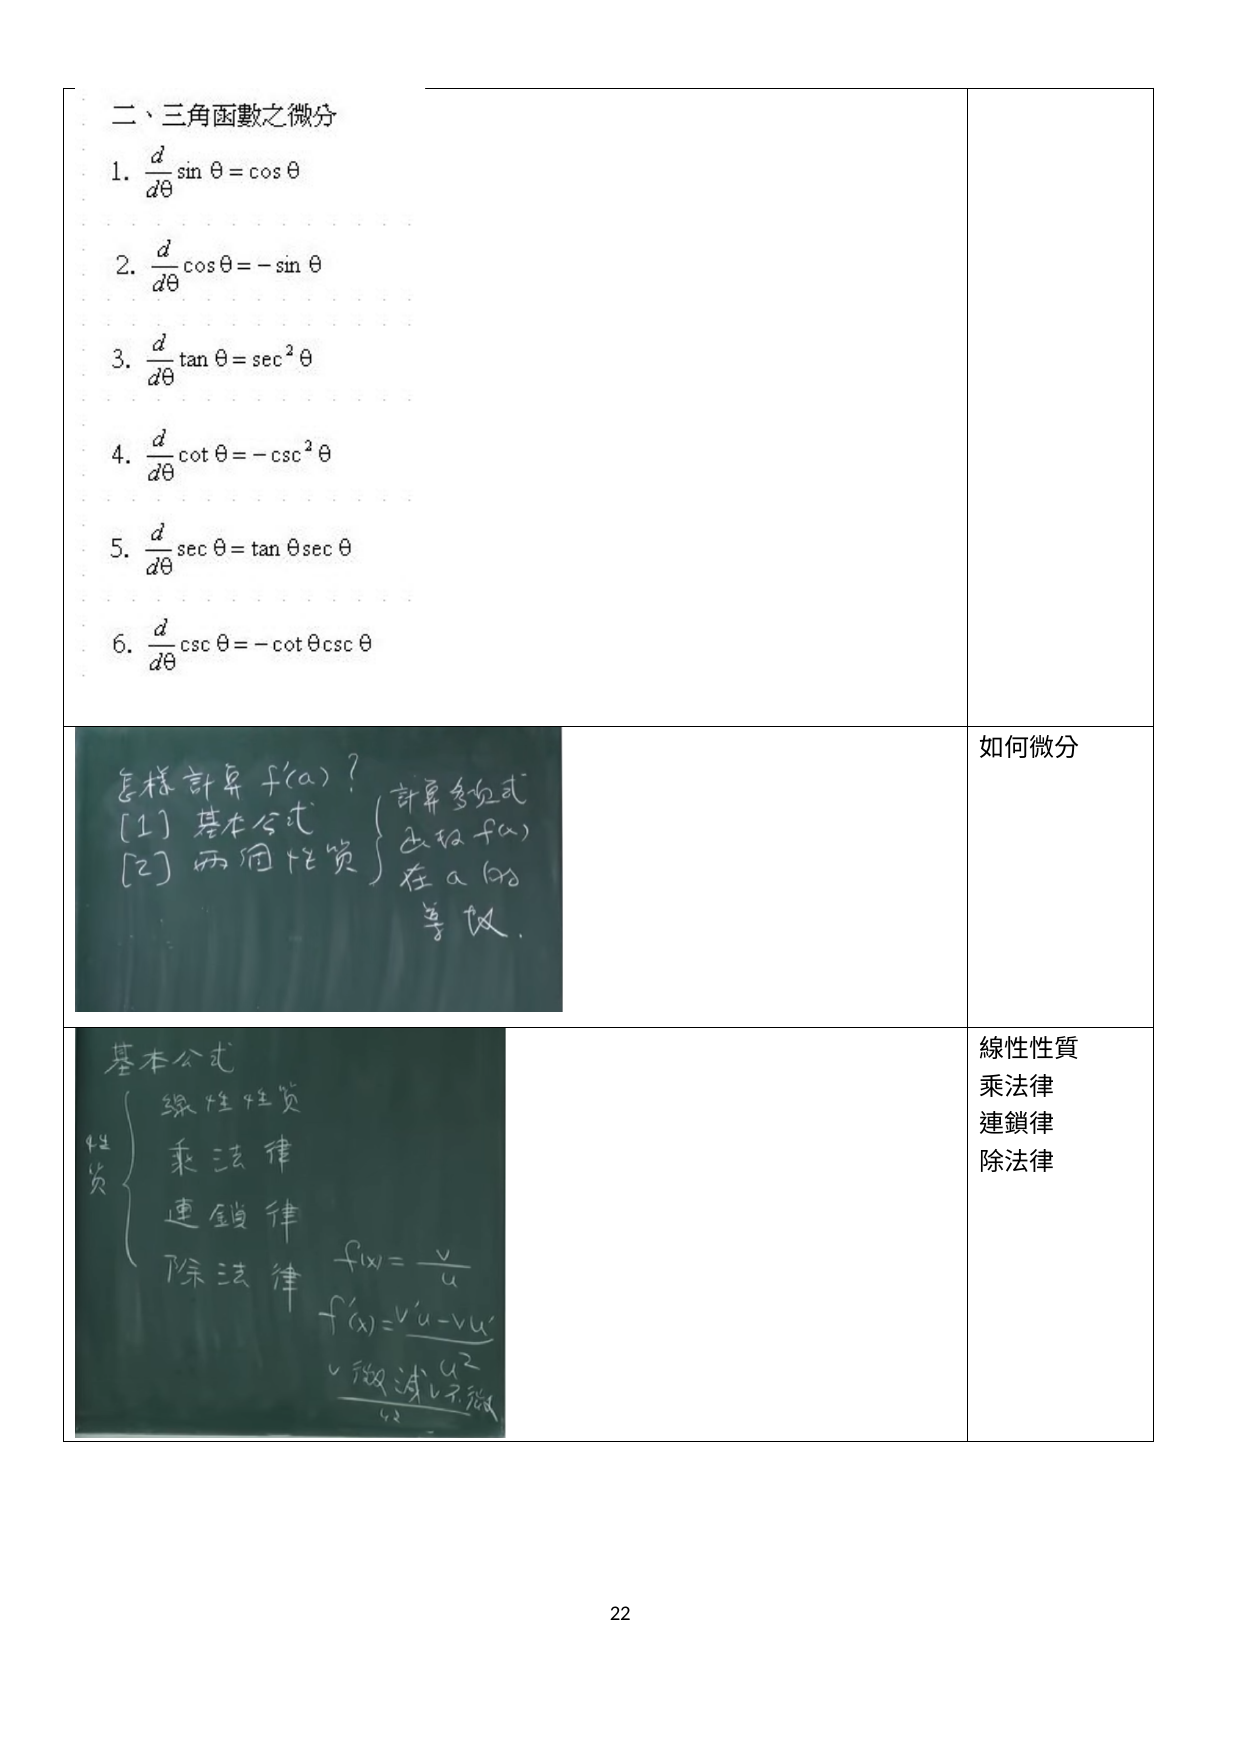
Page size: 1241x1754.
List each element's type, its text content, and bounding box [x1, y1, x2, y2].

table_cell 微積分公式重點整理-吳限老師提供 [64, 89, 967, 726]
table_cell [64, 727, 967, 1027]
picture [75, 727, 563, 1012]
picture [75, 1028, 506, 1438]
table_cell 如何微分 [968, 727, 1153, 1027]
table_cell [968, 89, 1153, 726]
table_cell 線性性質 乘法律 連鎖律 除法律 [968, 1028, 1153, 1441]
picture [75, 88, 426, 697]
table_cell [64, 1028, 967, 1441]
